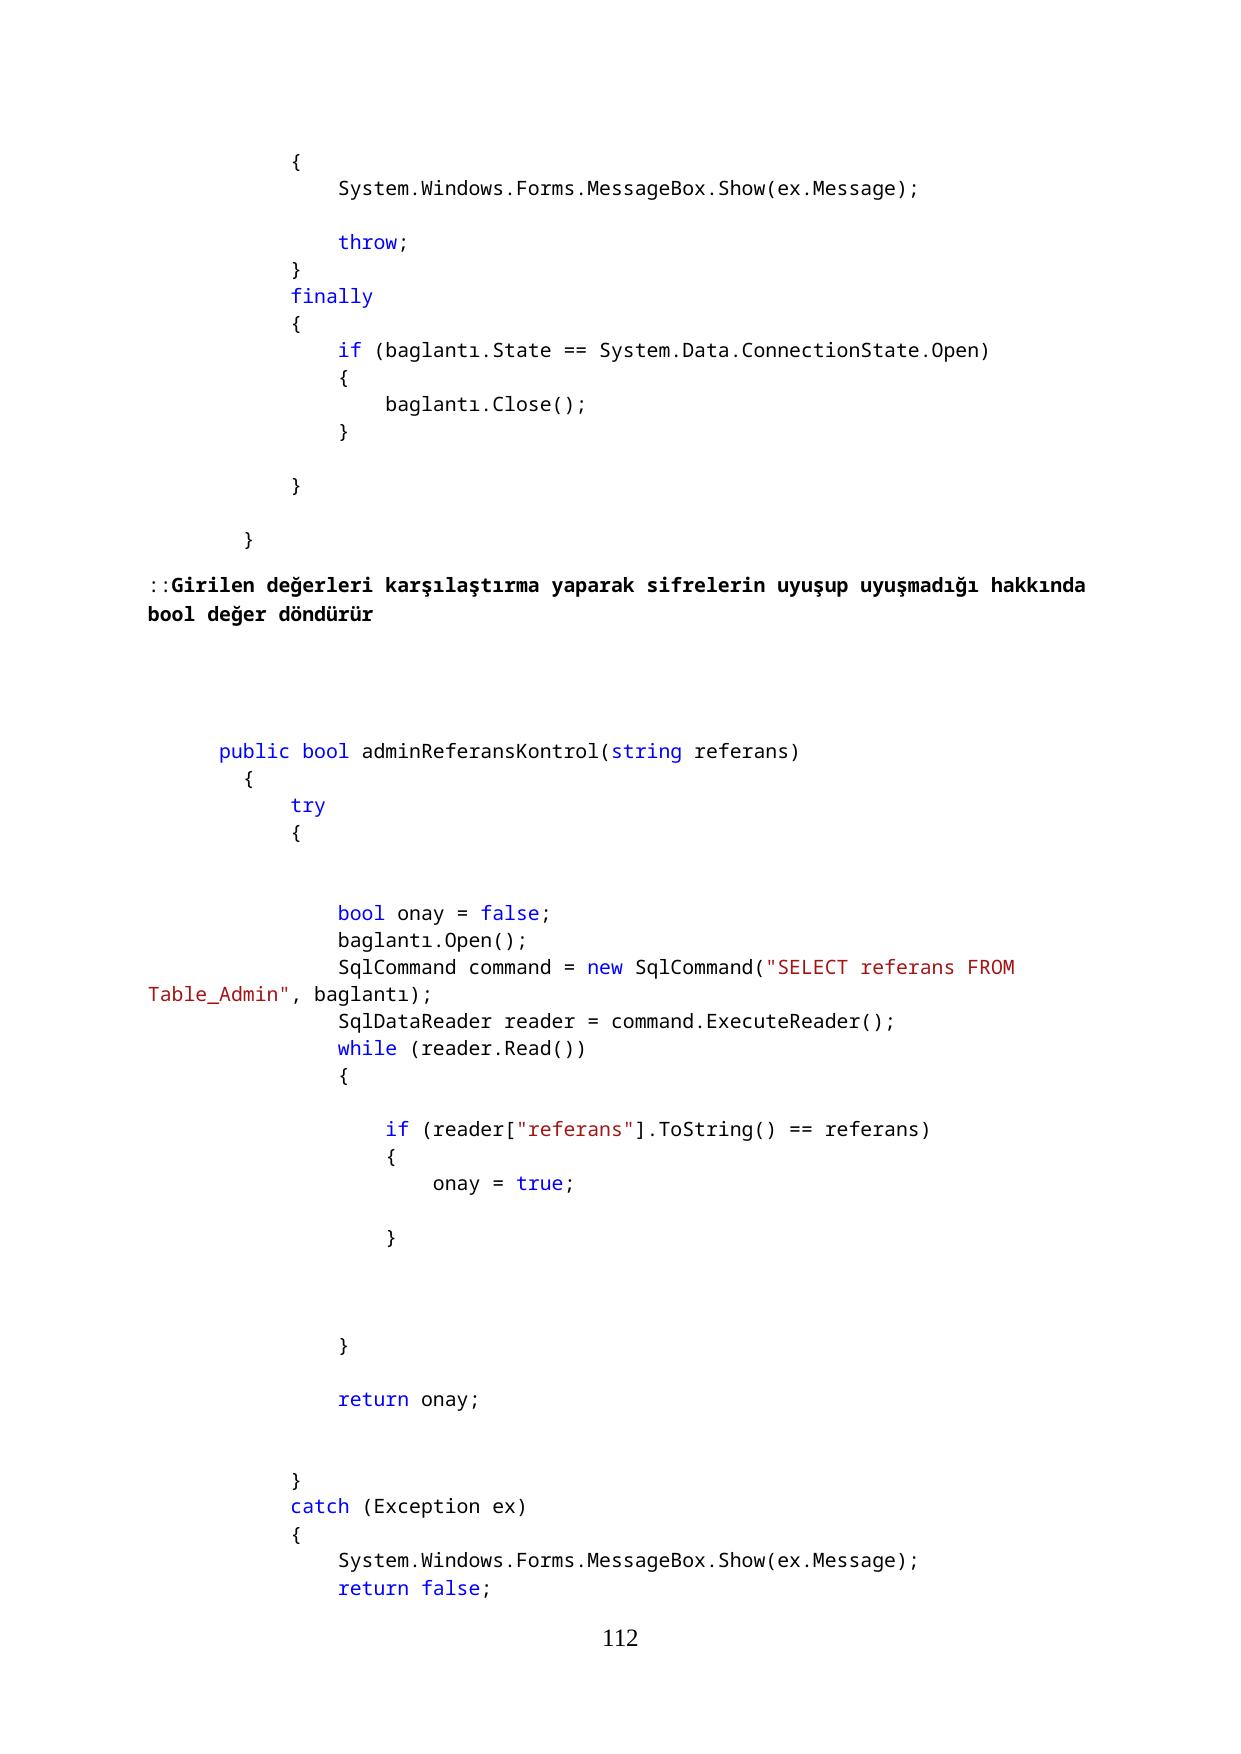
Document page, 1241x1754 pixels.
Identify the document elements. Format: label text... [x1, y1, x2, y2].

text { [148, 1142, 1092, 1169]
text { [148, 363, 1092, 391]
text } [148, 1331, 1092, 1358]
text catch (Exception ex) [148, 1493, 1092, 1520]
text throw; [148, 229, 1092, 256]
text onay = true; [148, 1169, 1092, 1196]
text System.Windows.Forms.MessageBox.Show(ex.Message); [148, 1547, 1092, 1574]
text } [148, 1223, 1092, 1250]
text baglantı.Close(); [148, 391, 1092, 417]
text } [148, 525, 1092, 552]
text } [148, 256, 1092, 283]
text try [148, 791, 1092, 818]
text { [148, 1520, 1092, 1547]
text { [148, 818, 1092, 845]
text { [148, 764, 1092, 791]
text if (baglantı.State == System.Data.ConnectionState.Open) [148, 337, 1092, 363]
text bool onay = false; [148, 899, 1092, 926]
text ::Girilen değerleri karşılaştırma yaparak sifrelerin uyuşup uyuşmadığı hakkında bool değer döndürür [148, 571, 1092, 627]
text if (reader["referans"].ToString() == referans) [148, 1115, 1092, 1142]
text SqlDataReader reader = command.ExecuteReader(); [148, 1007, 1092, 1034]
text finally [148, 283, 1092, 309]
text } [148, 1466, 1092, 1493]
text return onay; [148, 1385, 1092, 1412]
text System.Windows.Forms.MessageBox.Show(ex.Message); [148, 175, 1092, 202]
text public bool adminReferansKontrol(string referans) [148, 737, 1092, 764]
text { [148, 148, 1092, 175]
text } [148, 471, 1092, 498]
text SqlCommand command = new SqlCommand("SELECT referans FROM Table_Admin", baglantı); [148, 953, 1092, 1007]
text { [148, 309, 1092, 337]
text baglantı.Open(); [148, 926, 1092, 953]
text return false; [148, 1574, 1092, 1601]
text { [148, 1061, 1092, 1088]
text } [148, 417, 1092, 444]
text while (reader.Read()) [148, 1034, 1092, 1061]
